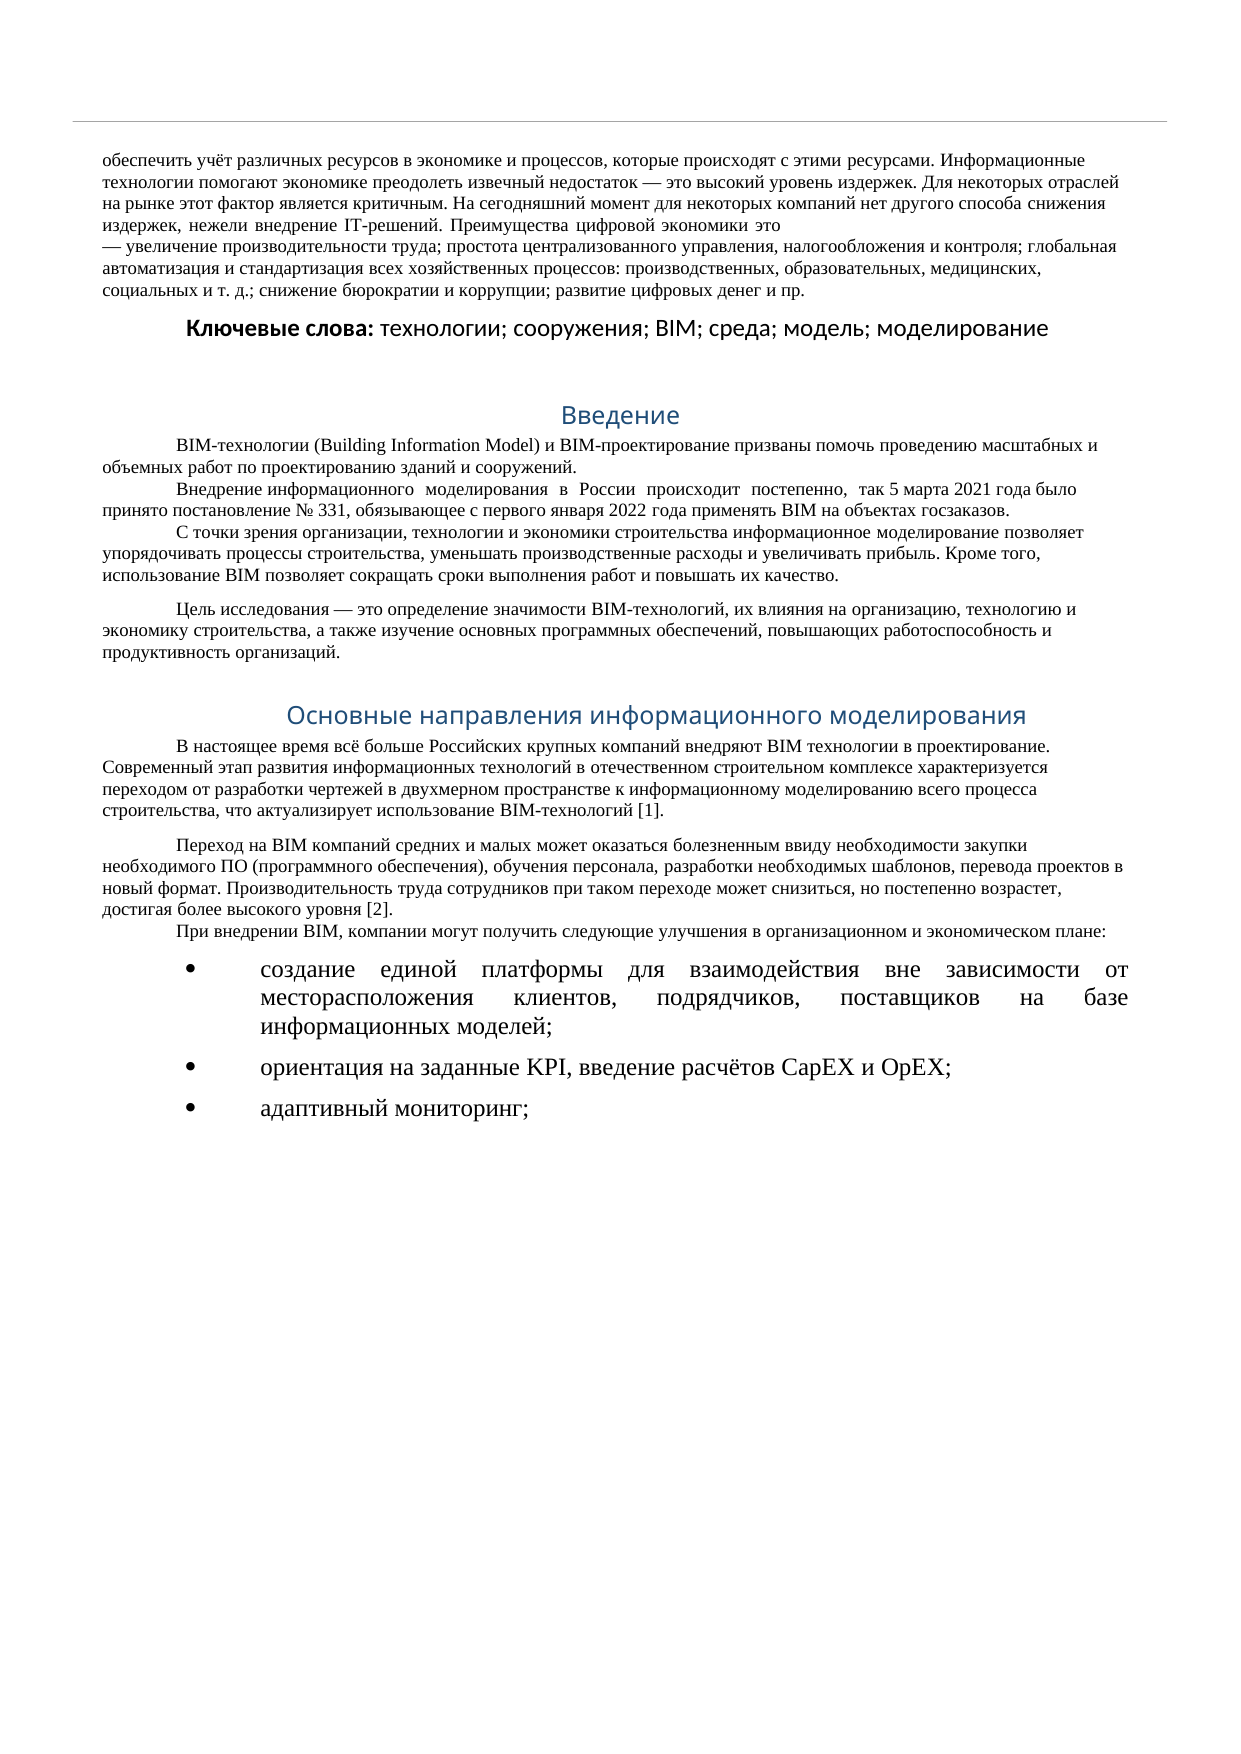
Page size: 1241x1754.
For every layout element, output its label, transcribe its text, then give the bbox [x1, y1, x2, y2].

text Цель исследования — это определение значимости BIM-технологий, их влияния на организацию, технологию и экономику строительства, а также изучение основных программных обеспечений, повышающих работоспособность и продуктивность организаций. [102, 598, 1128, 662]
list создание единой платформы для взаимодействия вне зависимости от месторасположения клиентов, подрядчиков, поставщиков на базе информационных моделей; [186, 954, 1128, 1040]
subtitle Основные направления информационного моделирования [286, 698, 1140, 732]
text BIM-технологии (Building Information Model) и BIM-проектирование призваны помочь проведению масштабных и объемных работ по проектированию зданий и сооружений. [102, 434, 1128, 477]
list ориентация на заданные KPI, введение расчётов CapEX и OpEX; [186, 1052, 1140, 1081]
text Переход на BIM компаний средних и малых может оказаться болезненным ввиду необходимости закупки необходимого ПО (программного обеспечения), обучения персонала, разработки необходимых шаблонов, перевода проектов в новый формат. Производительность труда сотрудников при таком переходе может снизиться, но постепенно возрастет, достигая более высокого уровня [2]. [102, 833, 1128, 920]
text При внедрении BIM, компании могут получить следующие улучшения в организационном и экономическом плане: [102, 920, 1128, 941]
subtitle Введение [250, 397, 990, 432]
text Ключевые слова: технологии; сооружения; BIM; среда; модель; моделирование [186, 313, 1140, 343]
text — увеличение производительности труда; простота централизованного управления, налогообложения и контроля; глобальная автоматизация и стандартизация всех хозяйственных процессов: производственных, образовательных, медицинских, социальных и т. д.; снижение бюрократии и коррупции; развитие цифровых денег и пр. [102, 235, 1129, 300]
list адаптивный мониторинг; [186, 1093, 1140, 1122]
text обеспечить учёт различных ресурсов в экономике и процессов, которые происходят с этими ресурсами. Информационные технологии помогают экономике преодолеть извечный недостаток — это высокий уровень издержек. Для некоторых отраслей на рынке этот фактор является критичным. На сегодняшний момент для некоторых компаний нет другого способа снижения издержек, нежели внедрение IT-решений. Преимущества цифровой экономики это [102, 149, 1129, 235]
text Внедрение информационного моделирования в России происходит постепенно, так 5 марта 2021 года было принято постановление № 331, обязывающее с первого января 2022 года применять BIM на объектах госзаказов. [102, 477, 1128, 521]
text С точки зрения организации, технологии и экономики строительства информационное моделирование позволяет упорядочивать процессы строительства, уменьшать производственные расходы и увеличивать прибыль. Кроме того, использование BIM позволяет сокращать сроки выполнения работ и повышать их качество. [102, 521, 1129, 585]
text В настоящее время всё больше Российских крупных компаний внедряют BIM технологии в проектирование. Современный этап развития информационных технологий в отечественном строительном комплексе характеризуется переходом от разработки чертежей в двухмерном пространстве к информационному моделированию всего процесса строительства, что актуализирует использование BIM-технологий [1]. [102, 734, 1128, 821]
